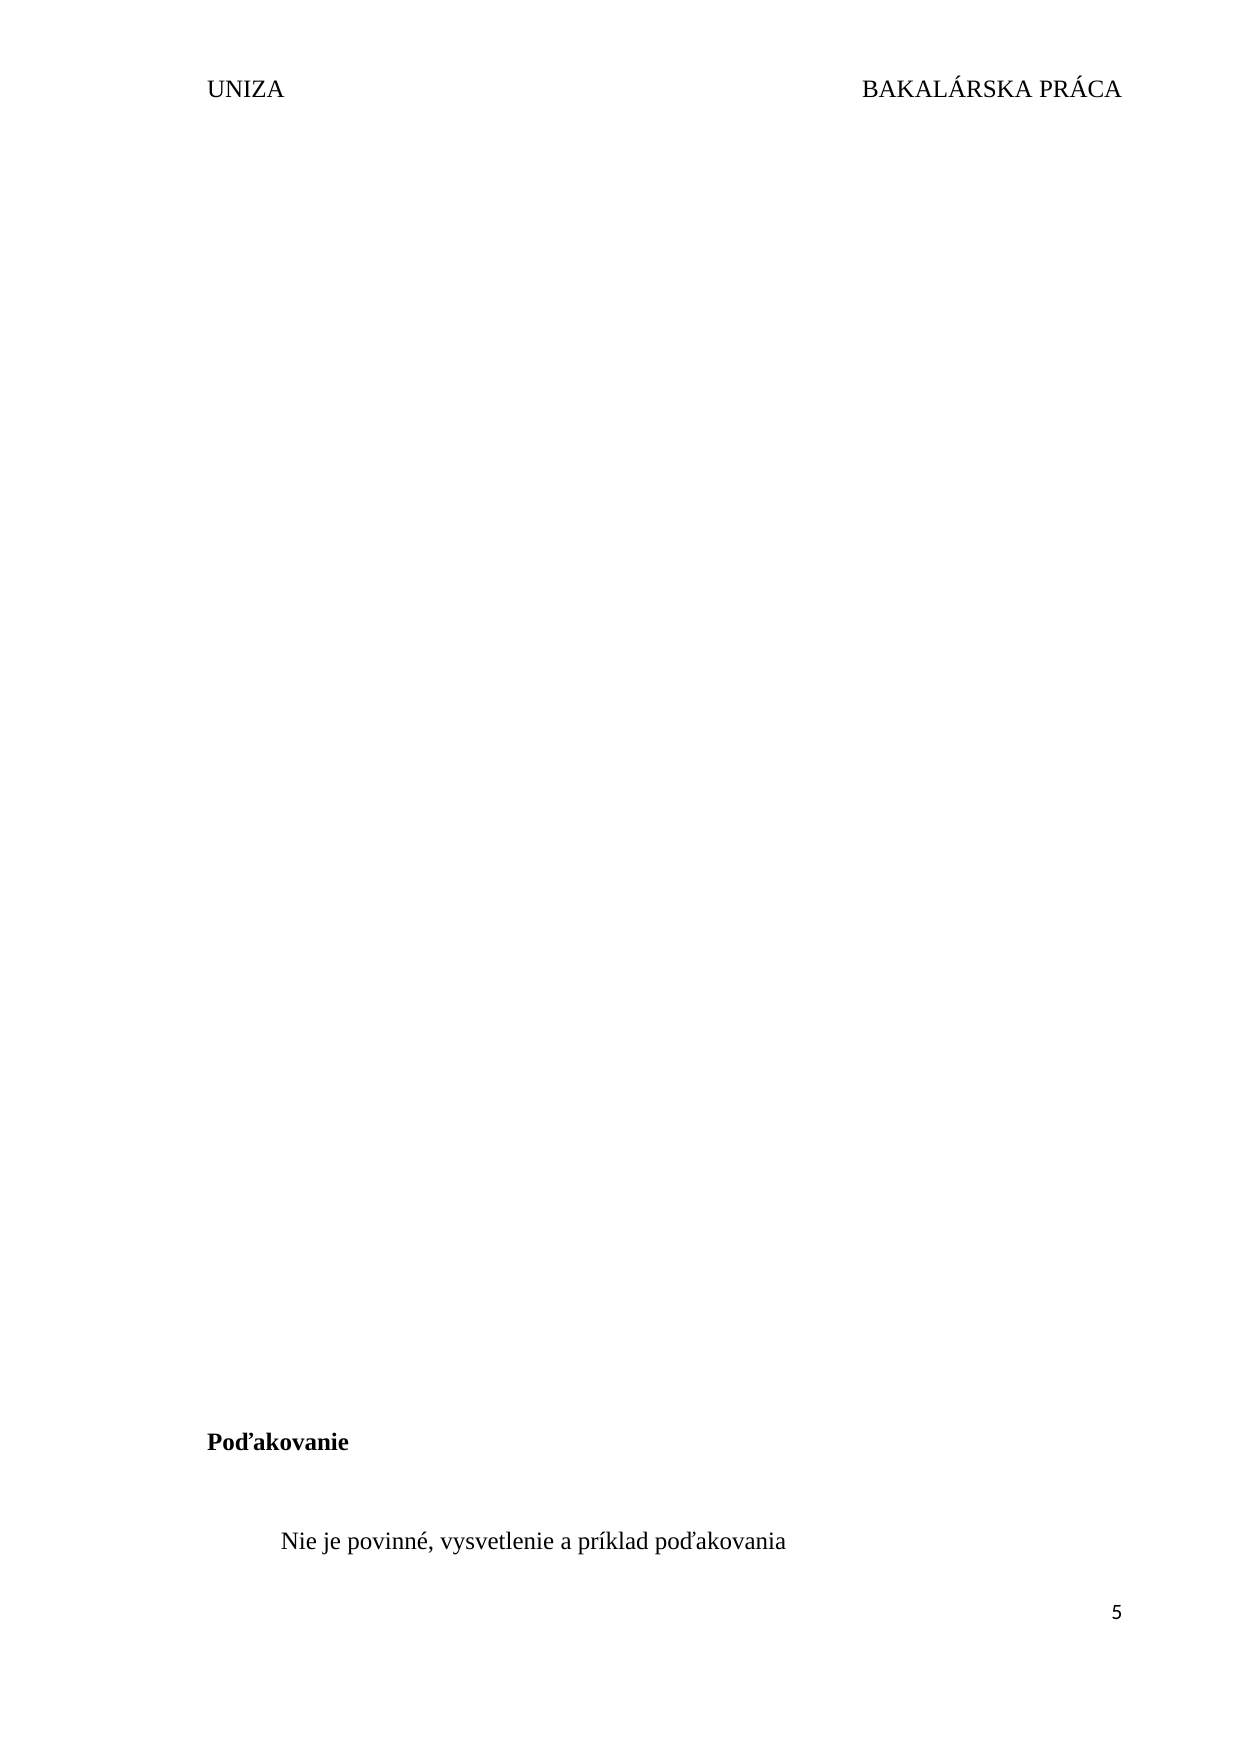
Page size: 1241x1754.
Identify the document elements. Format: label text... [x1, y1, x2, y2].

text Nie je povinné, vysvetlenie a príklad poďakovania [207, 1526, 1122, 1554]
subtitle Poďakovanie [207, 1427, 1122, 1456]
